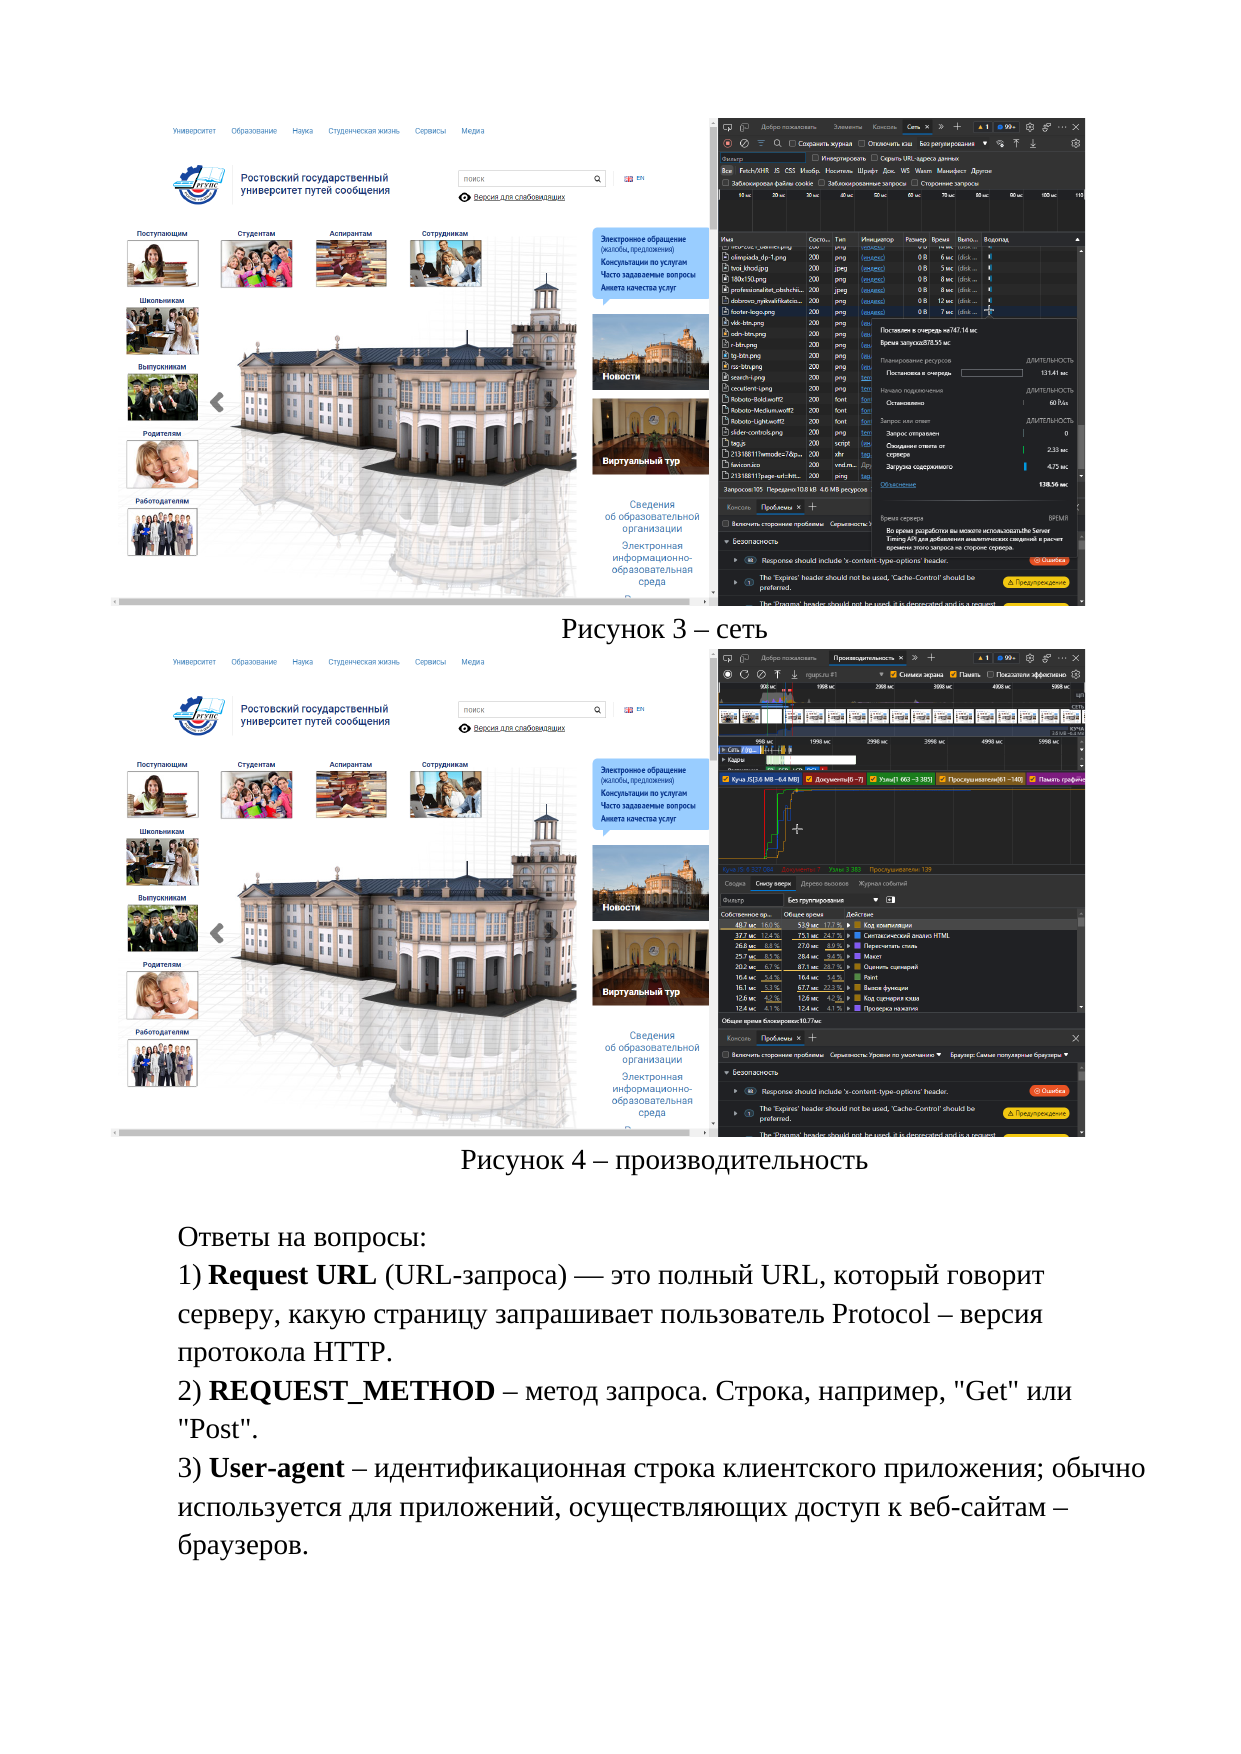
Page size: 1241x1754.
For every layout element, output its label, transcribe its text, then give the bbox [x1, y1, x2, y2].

text 1) Request URL (URL-запроса) — это полный URL, который говорит серверу, какую страницу запрашивает пользователь Protocol – версия протокола HTTP. [177, 1257, 1152, 1368]
picture [110, 649, 1086, 1137]
text Рисунок 4 – производительность [177, 1142, 1152, 1175]
text 2) REQUEST_METHOD – метод запроса. Строка, например, "Get" или "Post". [177, 1373, 1152, 1445]
text 3) User-agent – идентификационная строка клиентского приложения; обычно используется для приложений, осуществляющих доступ к веб-сайтам – браузеров. [177, 1450, 1152, 1561]
picture [110, 118, 1086, 606]
text Ответы на вопросы: [177, 1219, 1152, 1252]
text Рисунок 3 – сеть [177, 611, 1152, 644]
